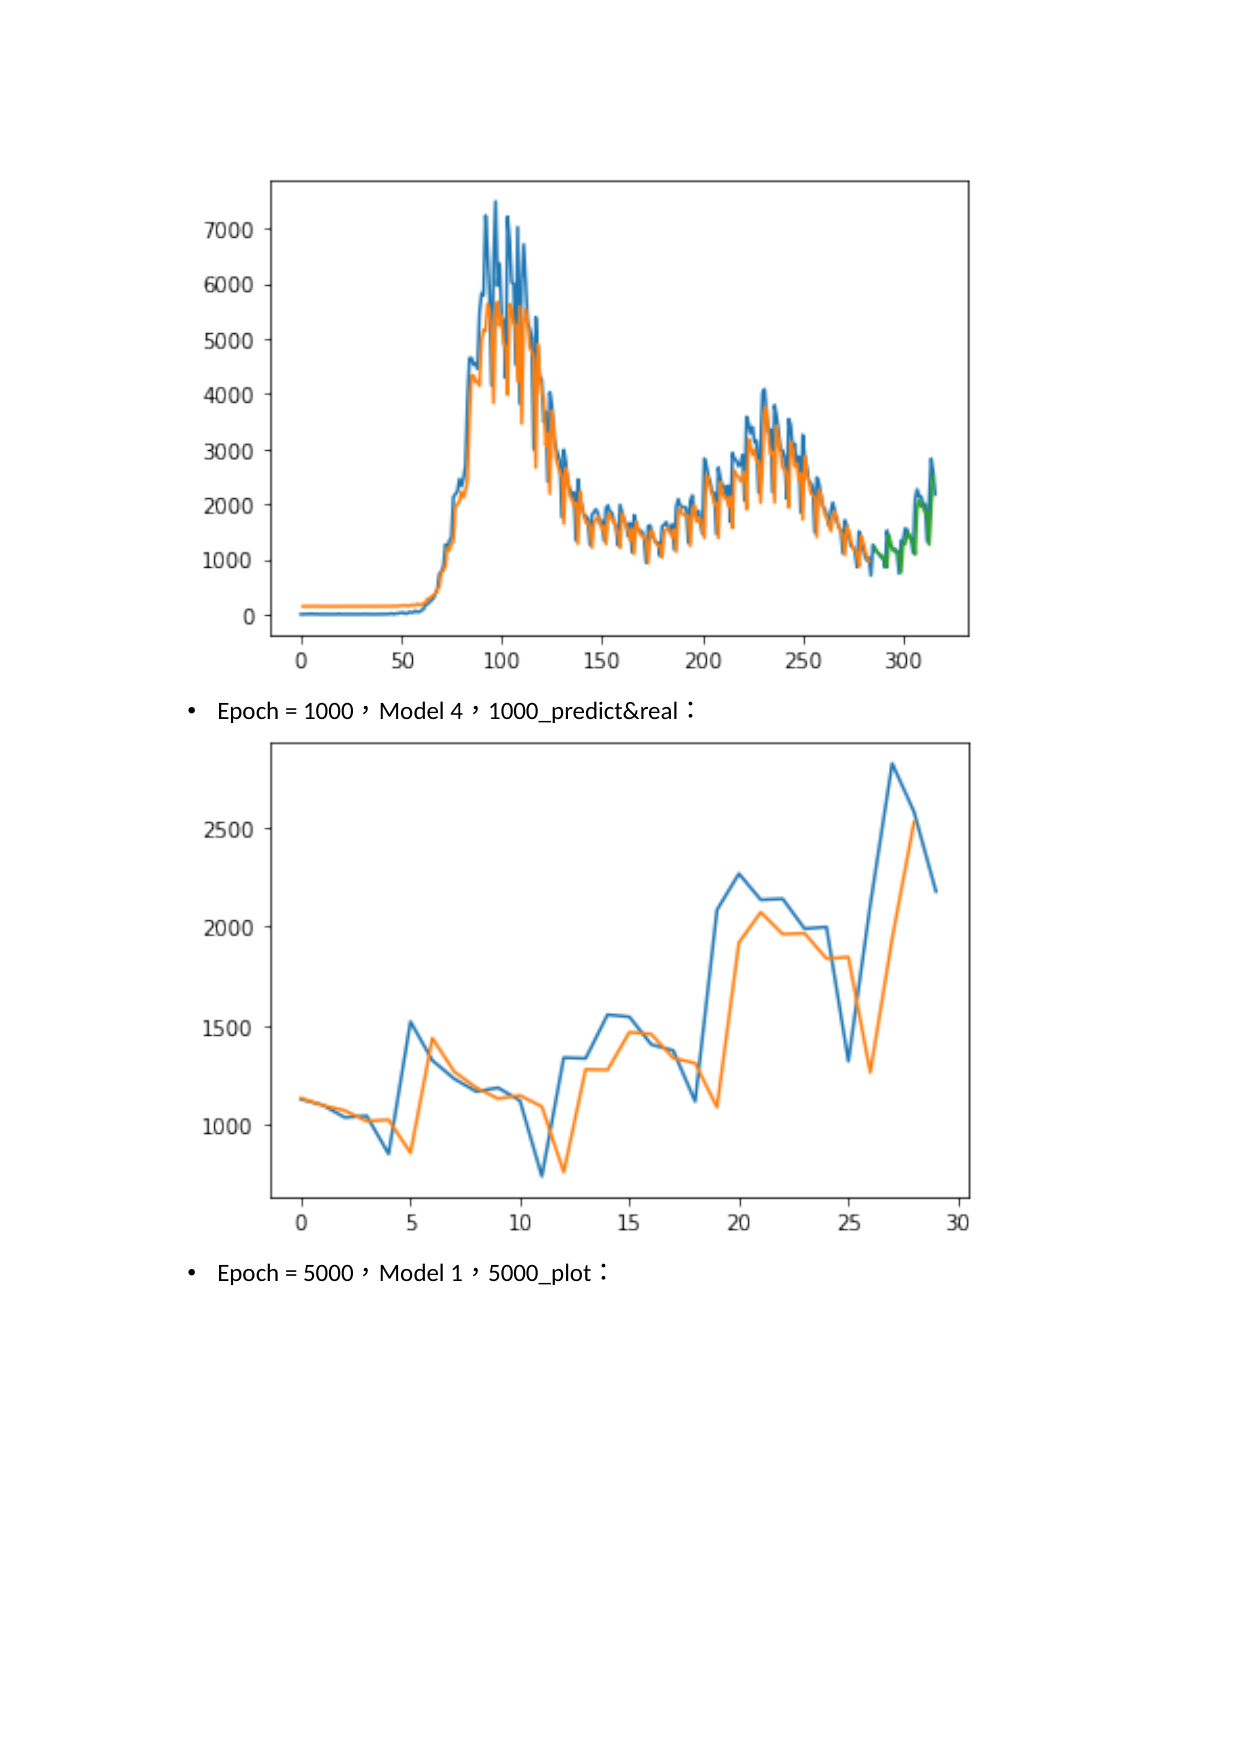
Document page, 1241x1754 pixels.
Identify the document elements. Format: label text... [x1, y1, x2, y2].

picture [187, 168, 981, 686]
list Epoch = 5000，Model 1，5000_plot： [187, 1252, 1053, 1289]
list Epoch = 1000，Model 4，1000_predict&real： [187, 689, 1053, 727]
picture [187, 731, 986, 1248]
